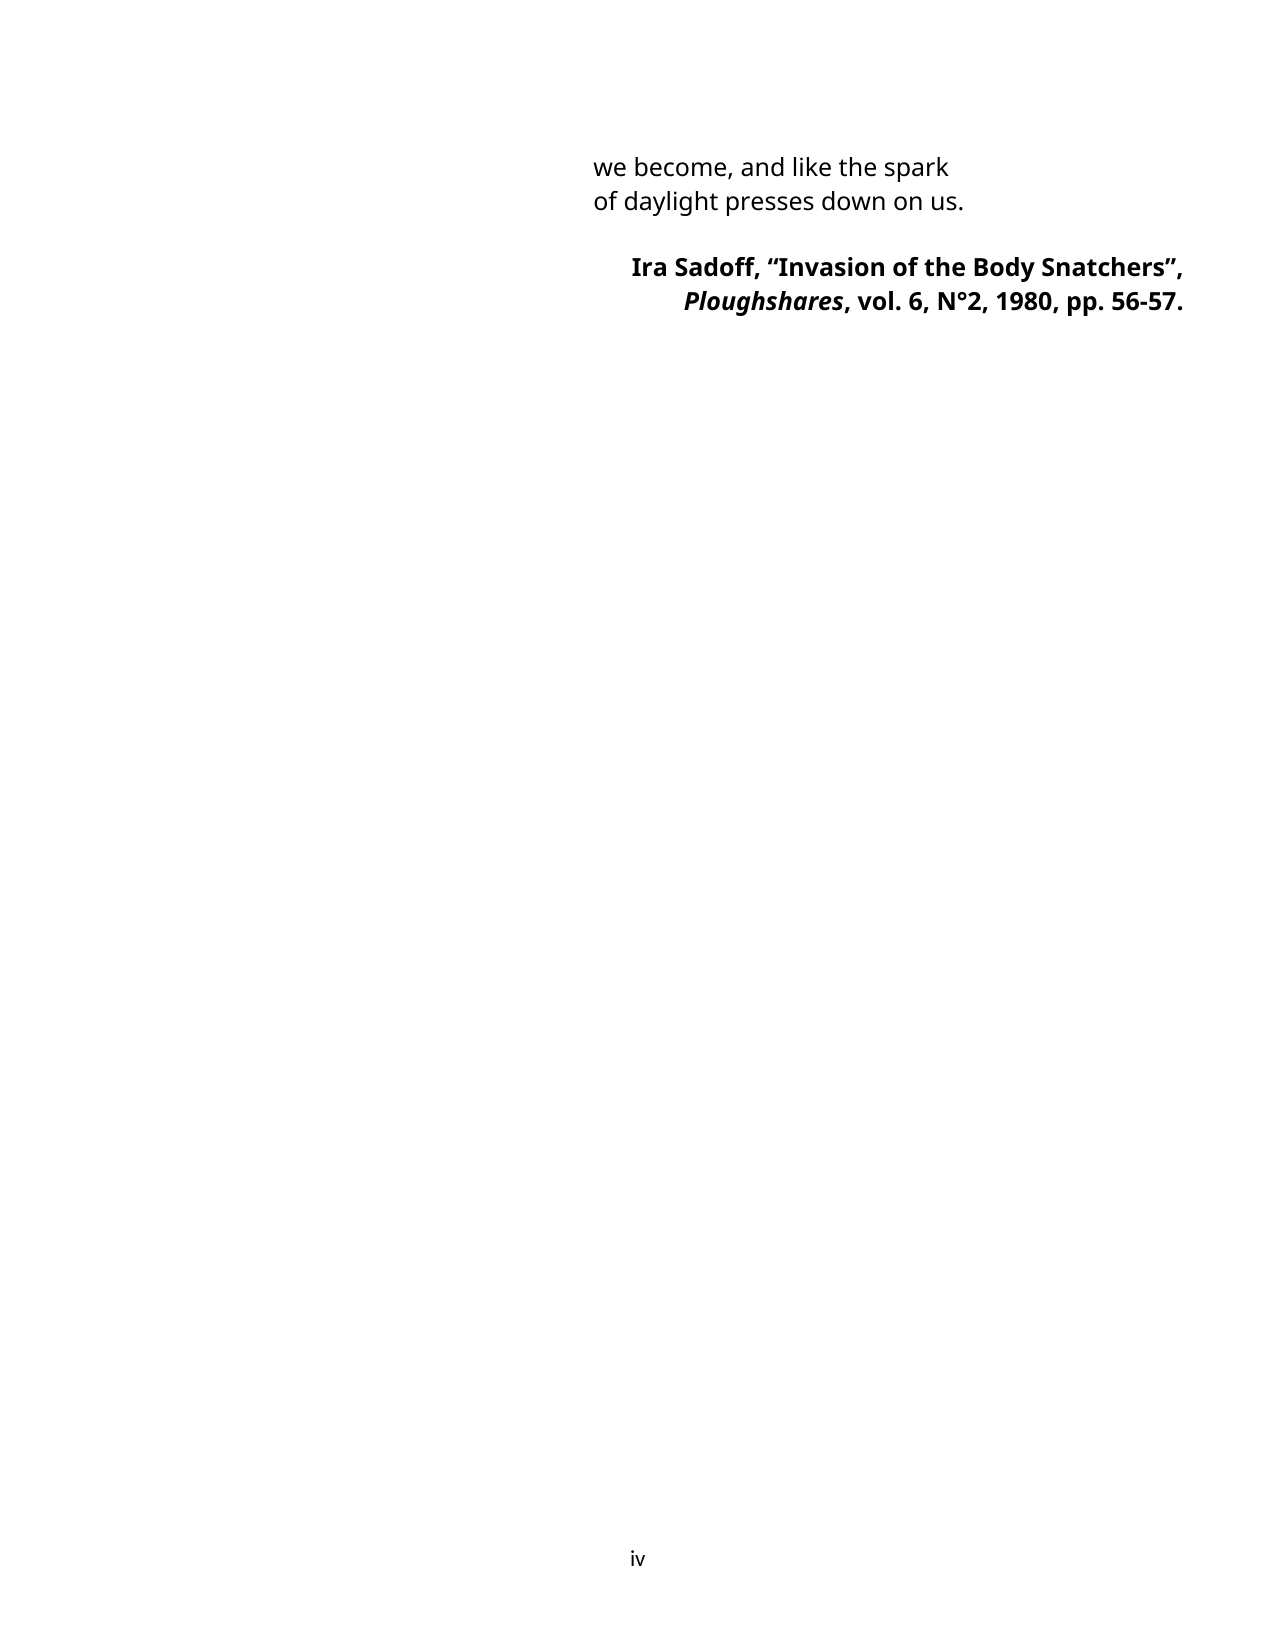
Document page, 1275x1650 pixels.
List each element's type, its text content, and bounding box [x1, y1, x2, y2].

text we become, and like the spark [150, 150, 1125, 184]
text Ploughshares, vol. 6, N°2, 1980, pp. 56-57. [135, 283, 1184, 317]
text of daylight presses down on us. [150, 184, 1125, 218]
text Ira Sadoff, “Invasion of the Body Snatchers”, [135, 249, 1184, 283]
